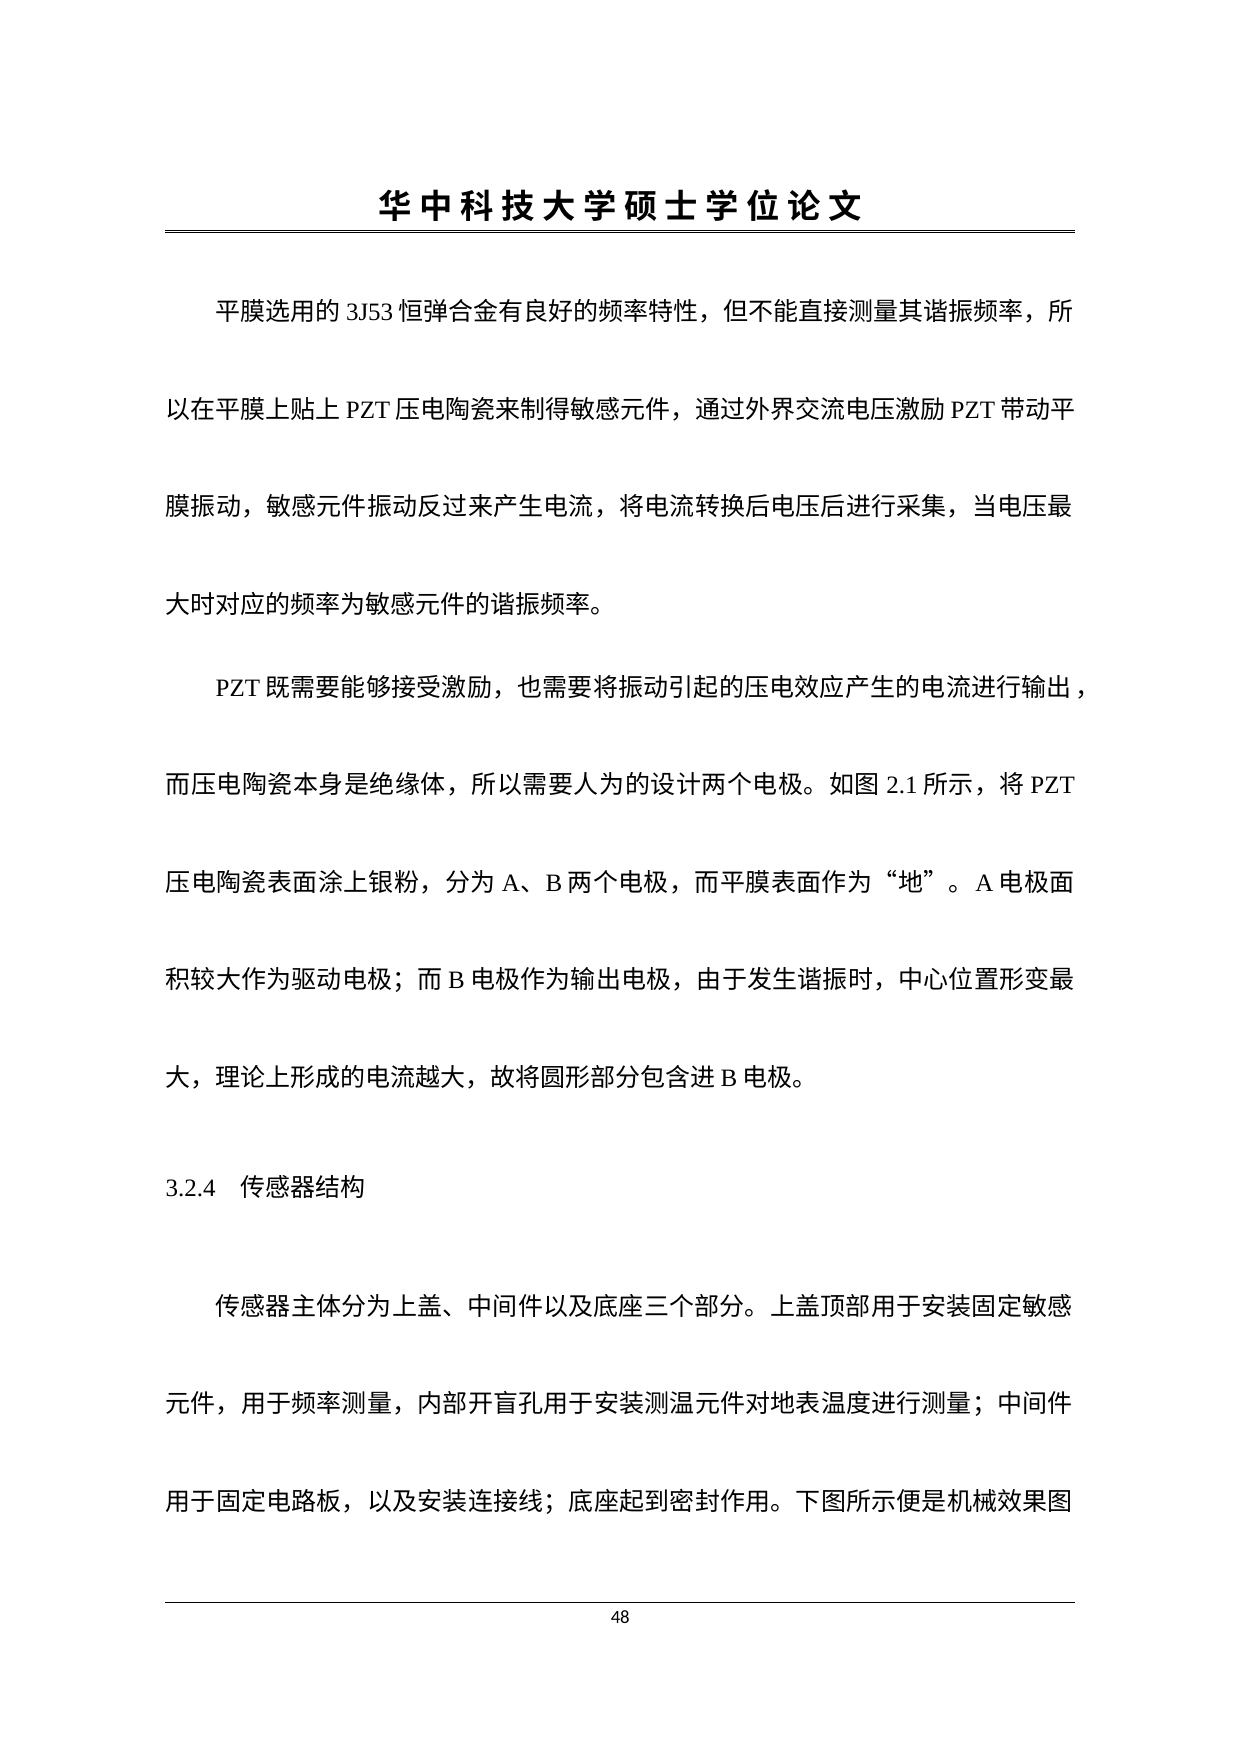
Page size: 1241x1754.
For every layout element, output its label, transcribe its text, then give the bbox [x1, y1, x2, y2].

text PZT既需要能够接受激励，也需要将振动引起的压电效应产生的电流进行输出，而压电陶瓷本身是绝缘体，所以需要人为的设计两个电极。如图2.1所示，将PZT压电陶瓷表面涂上银粉，分为A、B两个电极，而平膜表面作为“地”。A电极面积较大作为驱动电极；而B电极作为输出电极，由于发生谐振时，中心位置形变最大，理论上形成的电流越大，故将圆形部分包含进B电极。 [165, 653, 1075, 1108]
list 传感器结构 [165, 1153, 1075, 1218]
text 平膜选用的3J53恒弹合金有良好的频率特性，但不能直接测量其谐振频率，所以在平膜上贴上PZT压电陶瓷来制得敏感元件，通过外界交流电压激励PZT带动平膜振动，敏感元件振动反过来产生电流，将电流转换后电压后进行采集，当电压最大时对应的频率为敏感元件的谐振频率。 [165, 277, 1075, 635]
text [165, 1272, 1075, 1532]
